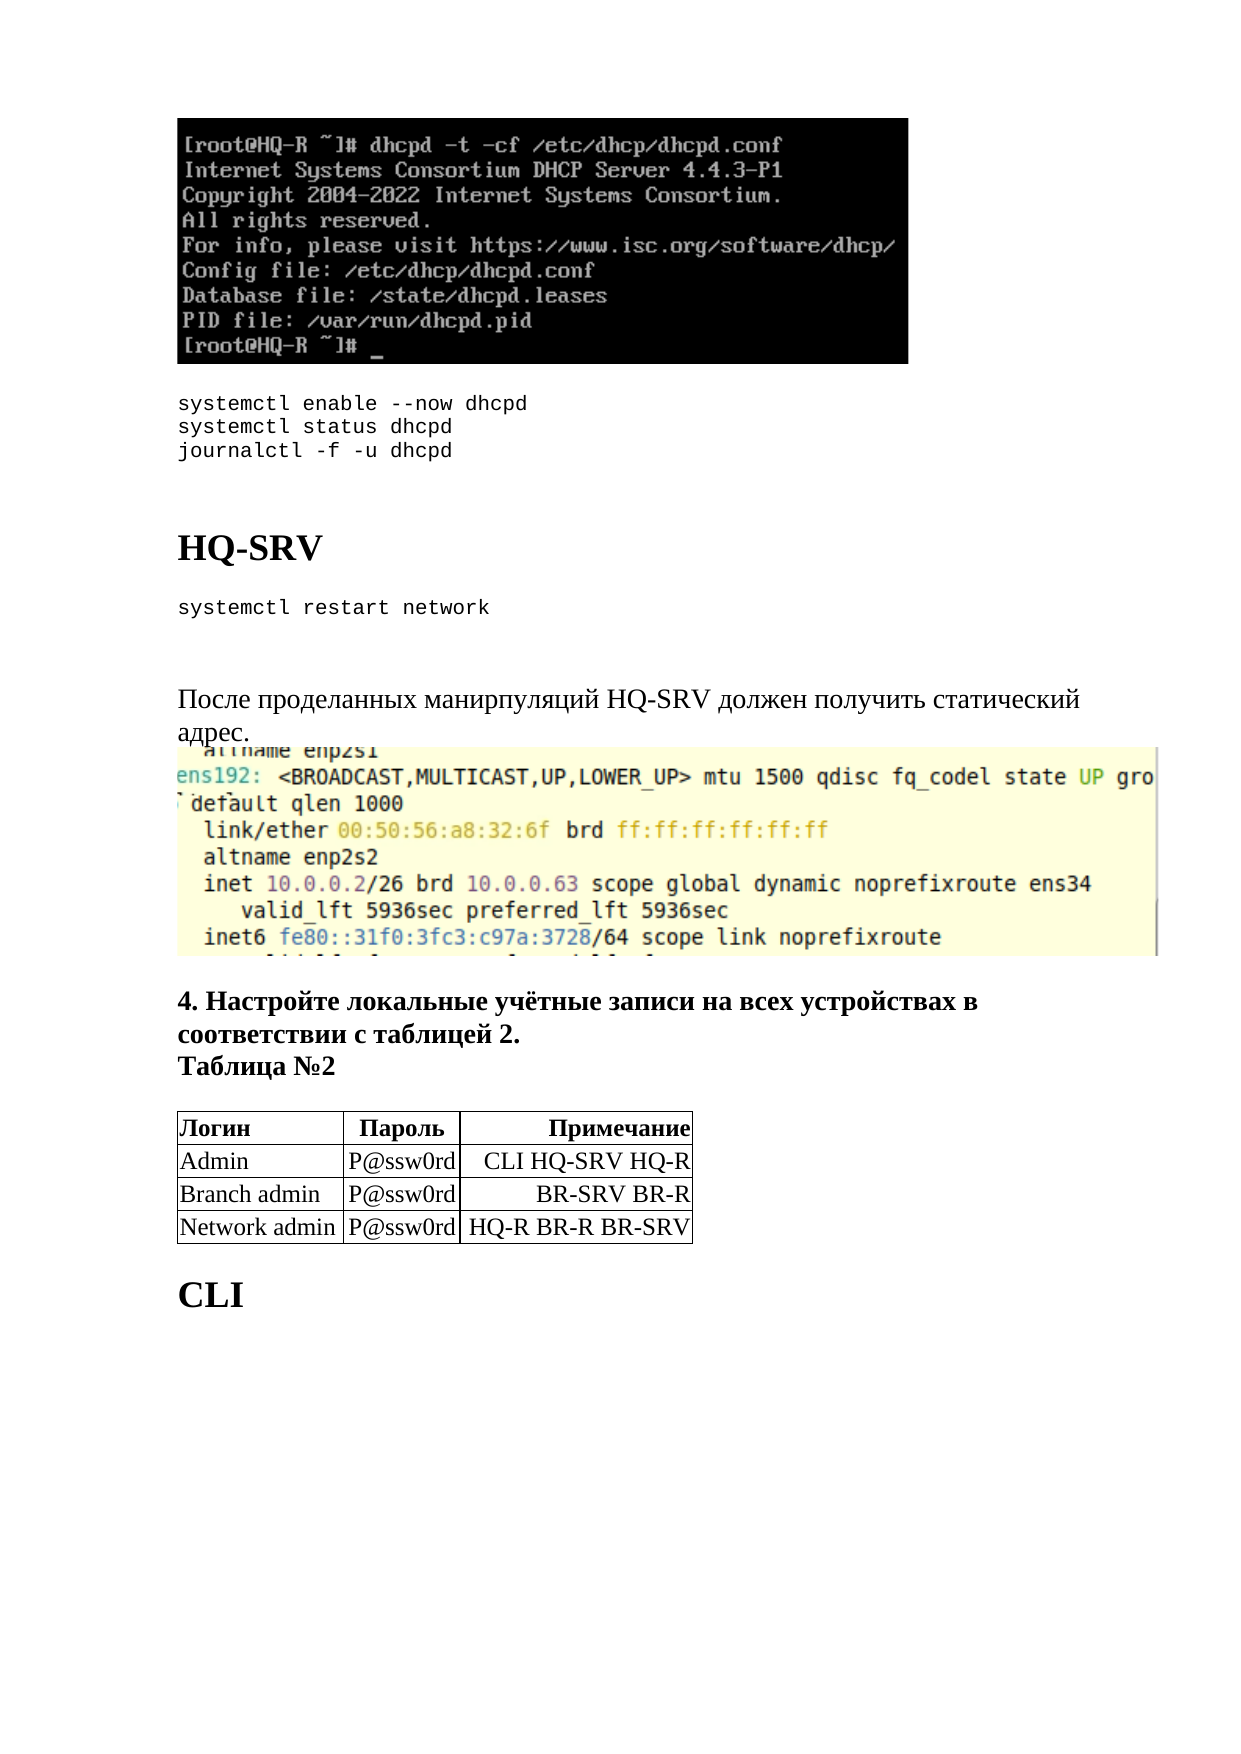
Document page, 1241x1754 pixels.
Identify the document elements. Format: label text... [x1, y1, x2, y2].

picture [177, 747, 1159, 956]
table_cell P@ssw0rd [344, 1211, 459, 1242]
table_cell P@ssw0rd [344, 1145, 459, 1177]
table_cell BR-SRV BR-R [461, 1178, 692, 1209]
picture [177, 118, 909, 364]
text CLI [177, 1273, 1152, 1316]
table_cell P@ssw0rd [344, 1178, 459, 1209]
table_header Пароль [344, 1112, 459, 1144]
text journalctl -f -u dhcpd [177, 440, 1152, 463]
table_cell Admin [178, 1145, 343, 1177]
table_cell Branch admin [178, 1178, 343, 1209]
table_header Примечание [461, 1112, 692, 1144]
table_cell HQ-R BR-R BR-SRV [461, 1211, 692, 1242]
text После проделанных манирпуляций HQ-SRV должен получить статический адрес. [177, 683, 1152, 747]
table_cell CLI HQ-SRV HQ-R [461, 1145, 692, 1177]
text HQ-SRV [177, 525, 1152, 568]
table_header Логин [178, 1112, 343, 1144]
text systemctl status dhcpd [177, 416, 1152, 440]
table_cell Network admin [178, 1211, 343, 1242]
text 4. Настройте локальные учётные записи на всех устройствах в соответствии с таблицей 2. Таблица №2 [177, 984, 1152, 1082]
text systemctl restart network [177, 597, 1152, 621]
text systemctl enable --now dhcpd [177, 393, 1152, 416]
